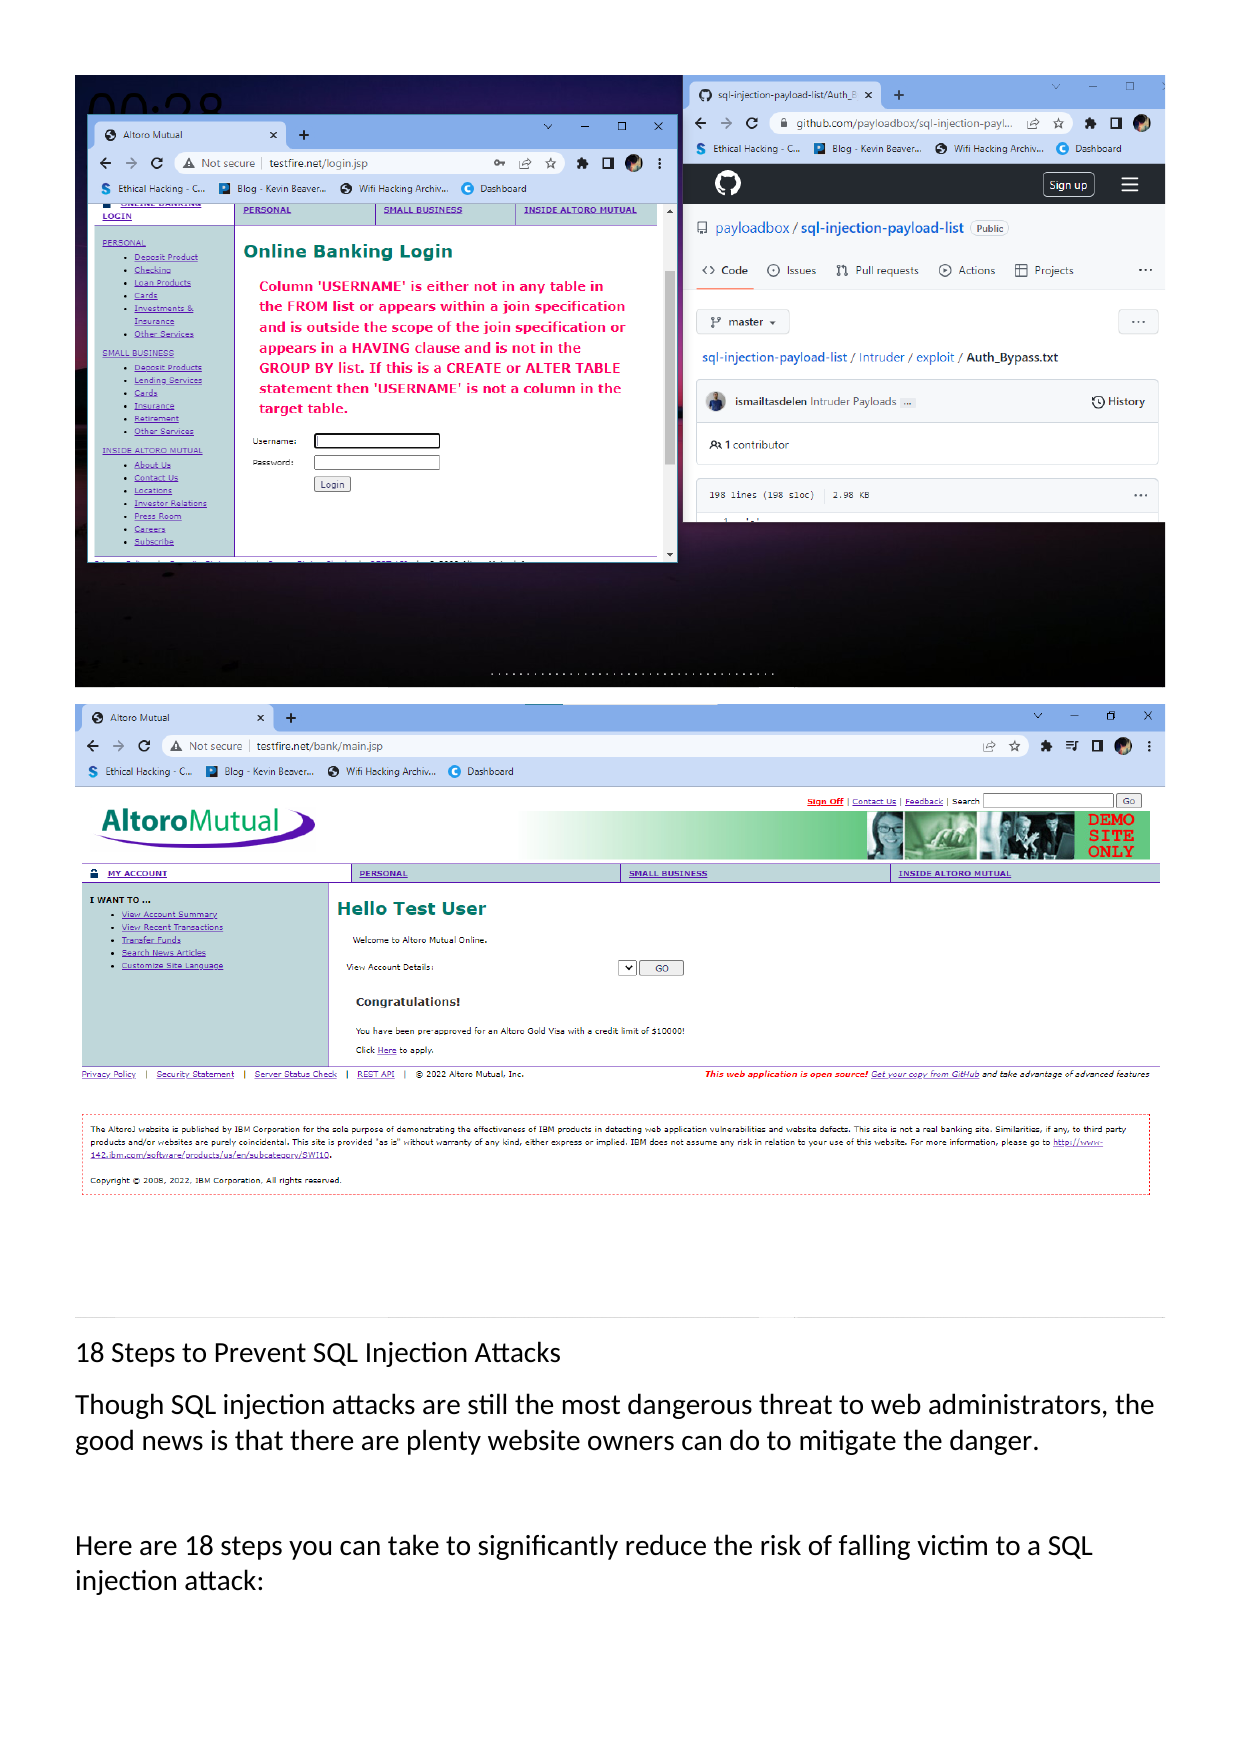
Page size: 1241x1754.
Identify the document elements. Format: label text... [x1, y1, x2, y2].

text Here are 18 steps you can take to significantly reduce the risk of falling victim to a SQL injection attack: [75, 1527, 1165, 1598]
text Though SQL injection attacks are still the most dangerous threat to web administrators, the good news is that there are plenty website owners can do to mitigate the danger. [75, 1386, 1165, 1458]
picture [75, 75, 1166, 688]
text 18 Steps to Prevent SQL Injection Attacks [75, 1334, 1165, 1370]
picture [75, 704, 1166, 1318]
